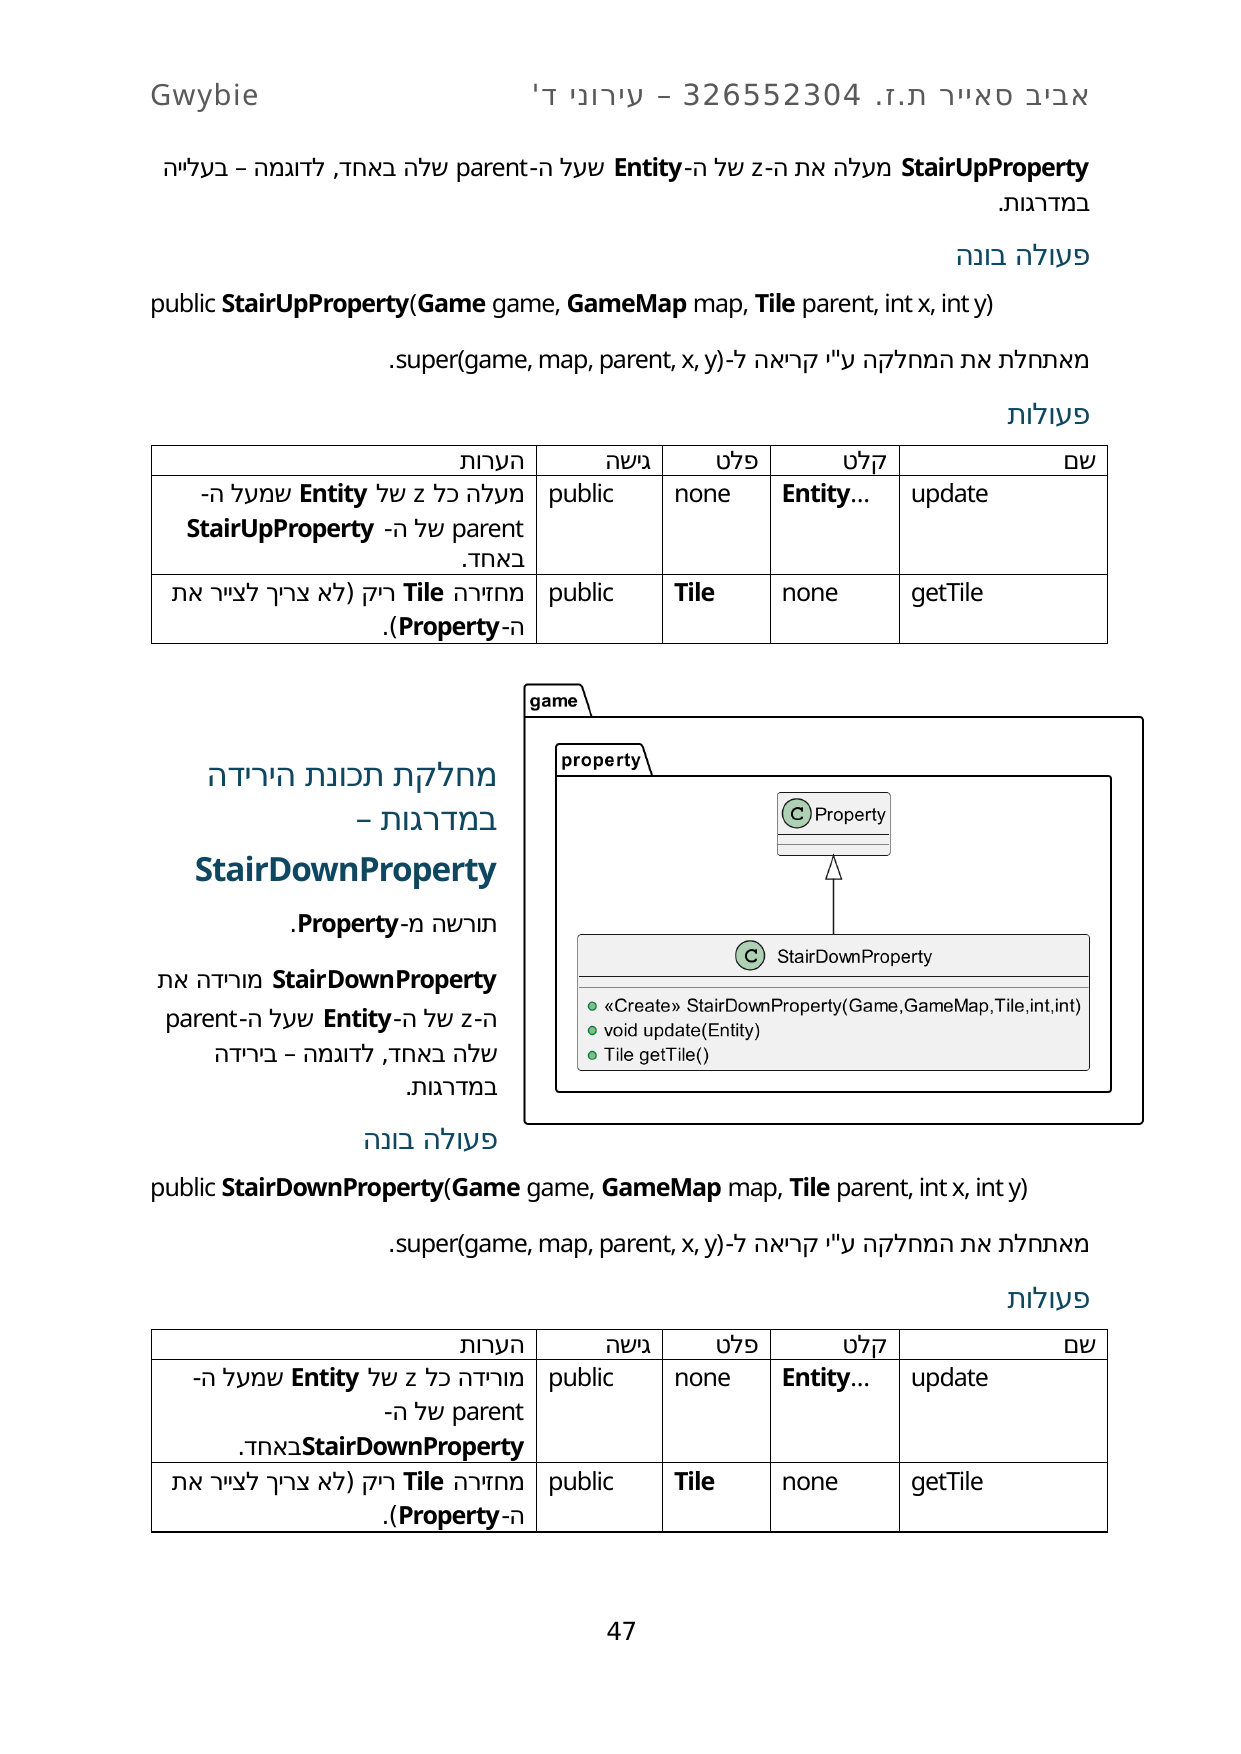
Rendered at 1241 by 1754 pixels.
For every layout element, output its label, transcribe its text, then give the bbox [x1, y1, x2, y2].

table_cell update [900, 1360, 1107, 1462]
table_header גישה [537, 1330, 662, 1359]
table_cell Entity… [771, 476, 899, 573]
text StairDownProperty מורידה את ה-z של ה-Entity שעל ה-parent שלה באחד, לדוגמה – בירידה במדרגות. [150, 962, 516, 1101]
table_header קלט [771, 1330, 899, 1359]
table_cell מורידה כל z של Entity שמעל ה-parent של ה- StairDownPropertyבאחד. [152, 1360, 536, 1462]
table_cell מעלה כל z של Entity שמעל ה-parent של ה- StairUpPropertyבאחד. [152, 476, 536, 573]
table_cell getTile [900, 1463, 1107, 1531]
subtitle פעולות [150, 398, 1090, 432]
table_cell none [663, 1360, 770, 1462]
table_cell none [771, 575, 899, 643]
subtitle פעולות [150, 1281, 1090, 1315]
subtitle מחלקת תכונת הירידה במדרגות – StairDownProperty [150, 755, 516, 891]
table_cell מחזירה Tile ריק (לא צריך לצייר את ה-Property). [152, 575, 536, 643]
table_header הערות [152, 446, 536, 475]
table_cell public [537, 575, 662, 643]
subtitle פעולה בונה [150, 239, 1090, 273]
table_cell מחזירה Tile ריק (לא צריך לצייר את ה-Property). [152, 1463, 536, 1531]
table_header שם [900, 1330, 1107, 1359]
table_cell none [771, 1463, 899, 1531]
table_header הערות [152, 1330, 536, 1359]
table_header שם [900, 446, 1107, 475]
table_cell Tile [663, 1463, 770, 1531]
table_cell getTile [900, 575, 1107, 643]
picture [516, 676, 1150, 1131]
table_cell update [900, 476, 1107, 573]
text public StairDownProperty(Game game, GameMap map, Tile parent, int x, int y) [150, 1170, 1090, 1204]
table_header גישה [537, 446, 662, 475]
table_cell public [537, 1360, 662, 1462]
table_cell public [537, 1463, 662, 1531]
table_cell Entity… [771, 1360, 899, 1462]
table_header פלט [663, 1330, 770, 1359]
text public StairUpProperty(Game game, GameMap map, Tile parent, int x, int y) [150, 286, 1090, 320]
table_header קלט [771, 446, 899, 475]
table_cell none [663, 476, 770, 573]
table_cell Tile [663, 575, 770, 643]
subtitle פעולה בונה [150, 1122, 1090, 1156]
text StairUpProperty מעלה את ה-z של ה-Entity שעל ה-parent שלה באחד, לדוגמה – בעלייה במדרגות. [150, 150, 1090, 218]
text מאתחלת את המחלקה ע"י קריאה ל-super(game, map, parent, x, y). [150, 1226, 1090, 1260]
table_header פלט [663, 446, 770, 475]
text מאתחלת את המחלקה ע"י קריאה ל-super(game, map, parent, x, y). [150, 342, 1090, 376]
table_cell public [537, 476, 662, 573]
text תורשה מ-Property. [150, 906, 516, 940]
